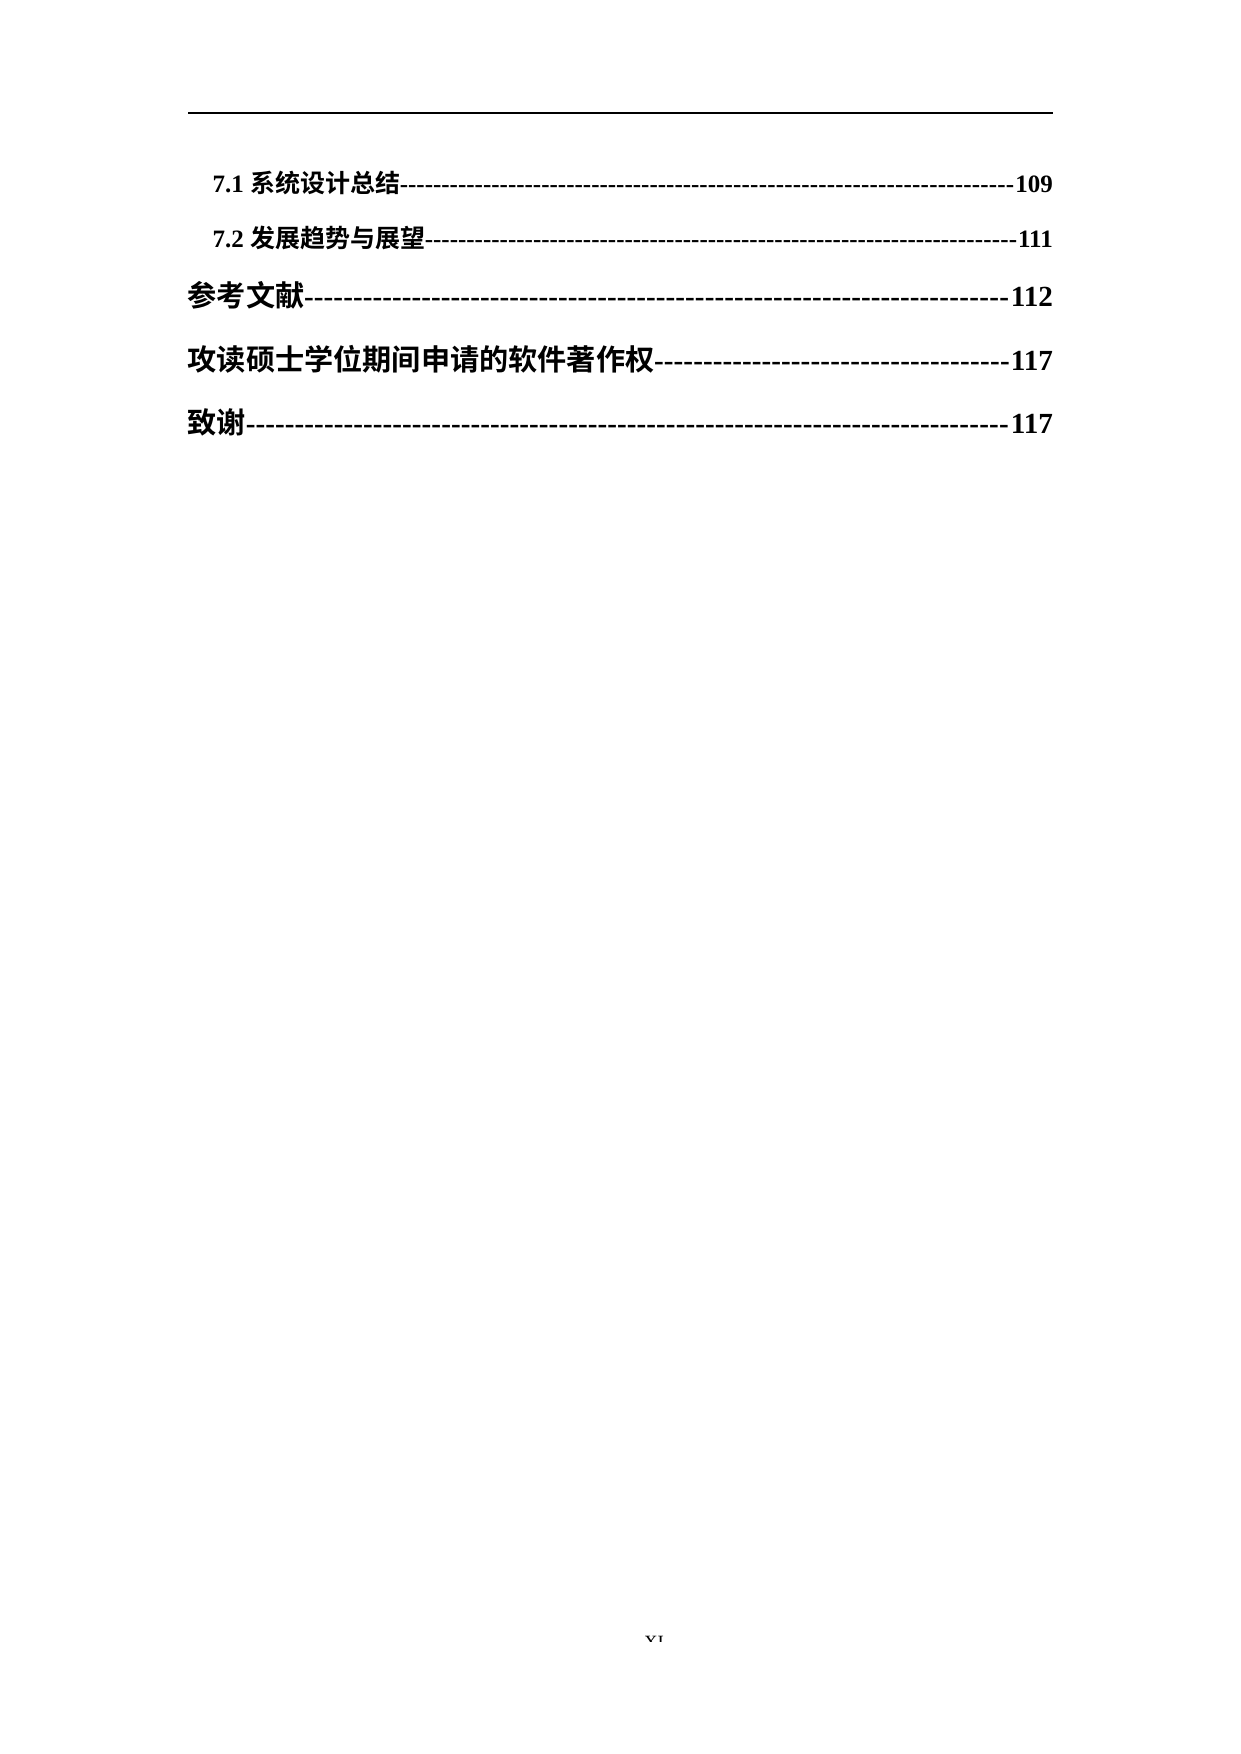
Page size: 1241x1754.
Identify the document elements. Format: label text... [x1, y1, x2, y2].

text 参考文献 112 [187, 273, 1053, 315]
text 7.1 系统设计总结 109 [212, 164, 1053, 200]
text 7.2 发展趋势与展望 111 [212, 218, 1053, 254]
text 致谢 117 [187, 399, 1053, 442]
text 攻读硕士学位期间申请的软件著作权 117 [187, 336, 1053, 378]
